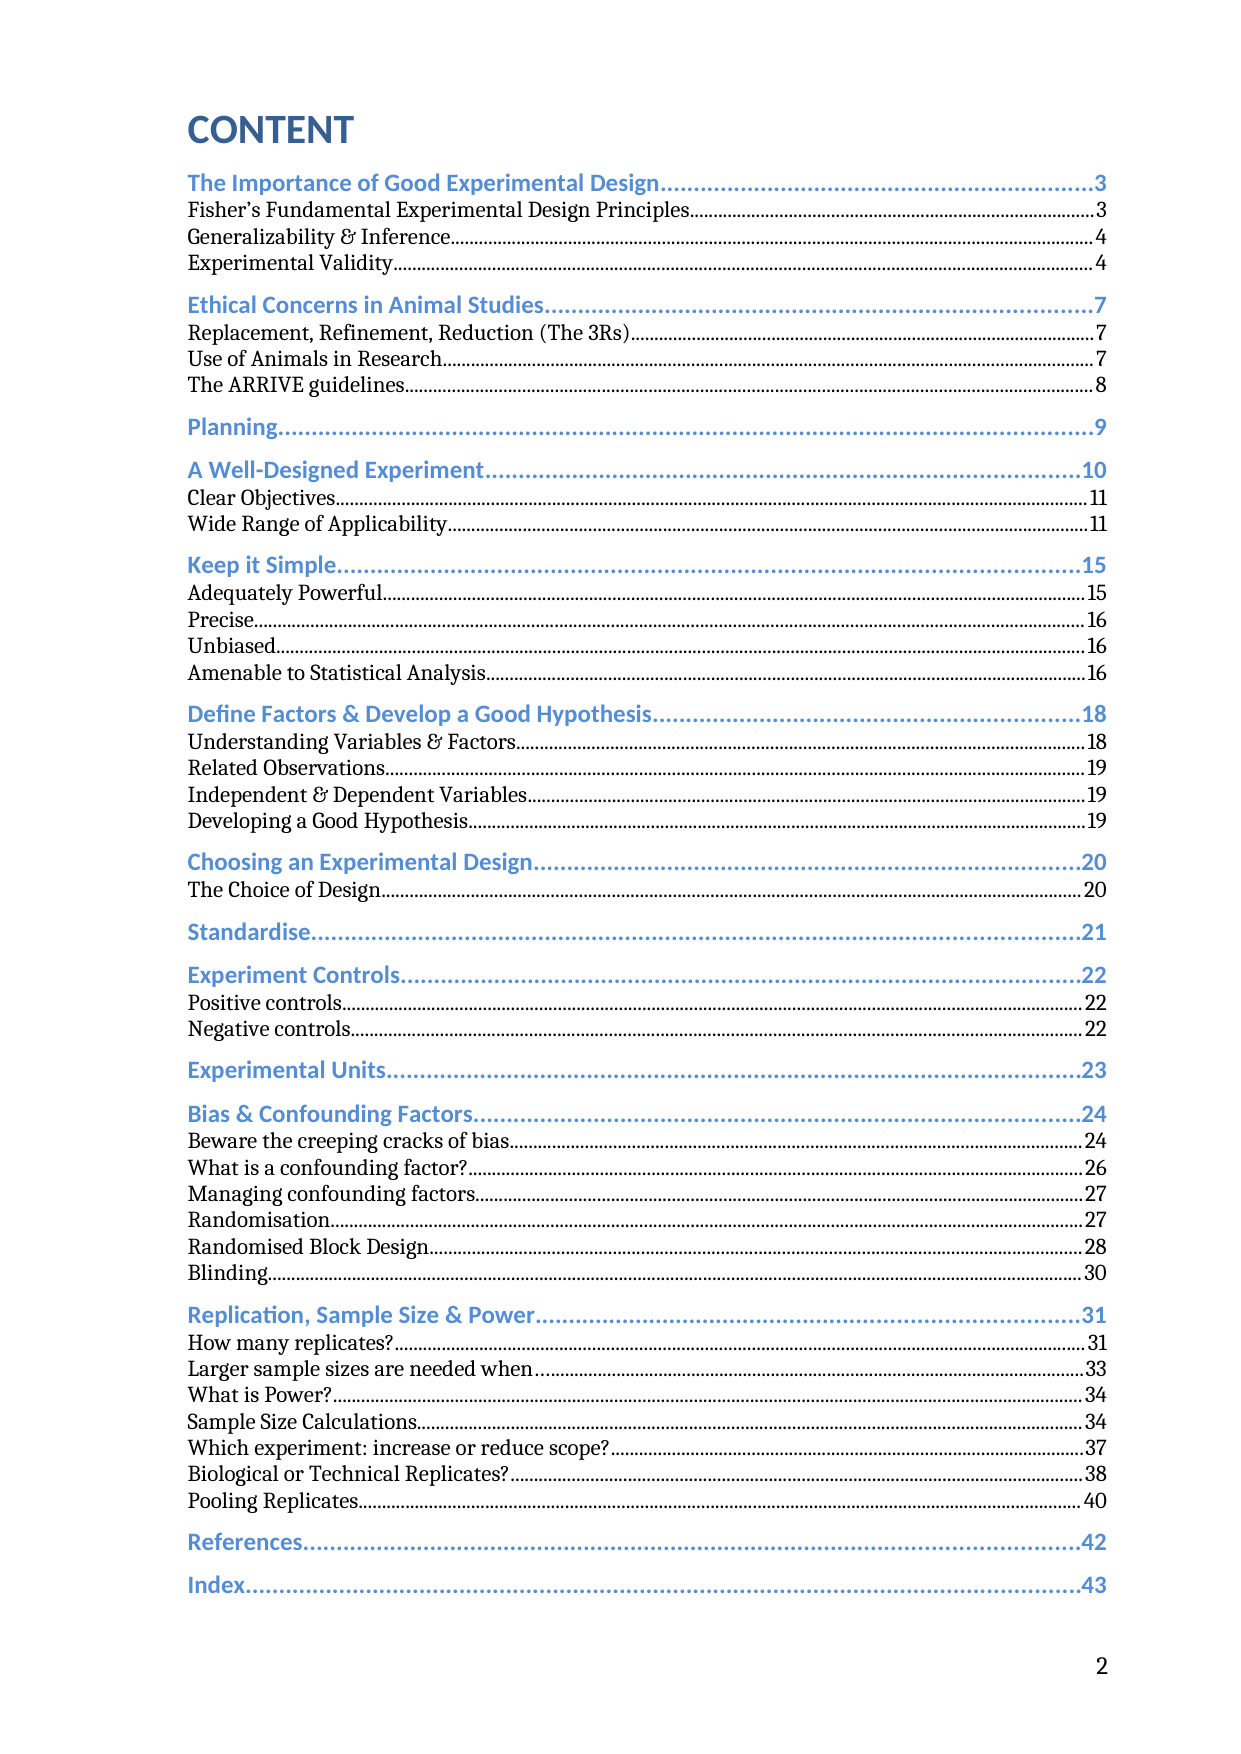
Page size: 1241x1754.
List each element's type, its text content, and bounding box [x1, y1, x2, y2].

text Understanding Variables & Factors 18 [187, 729, 1108, 755]
text Index 43 [187, 1569, 1108, 1600]
text Negative controls 22 [187, 1016, 1108, 1042]
text What is a confounding factor? 26 [187, 1154, 1108, 1181]
text Keep it Simple 15 [187, 550, 1108, 580]
text Define Factors & Develop a Good Hypothesis 18 [187, 698, 1108, 729]
text Bias & Confounding Factors 24 [187, 1098, 1108, 1128]
text Adequately Powerful 15 [187, 580, 1108, 607]
text The Choice of Design 20 [187, 877, 1108, 903]
text Randomisation 27 [187, 1207, 1108, 1234]
text Independent & Dependent Variables 19 [187, 781, 1108, 808]
text Experiment Controls 22 [187, 959, 1108, 989]
text A Well-Designed Experiment 10 [187, 454, 1108, 484]
text Which experiment: increase or reduce scope? 37 [187, 1435, 1108, 1461]
text Experimental Units 23 [187, 1055, 1108, 1085]
text References 42 [187, 1526, 1108, 1557]
text Generalizability & Inference 4 [187, 224, 1108, 250]
text Positive controls 22 [187, 989, 1108, 1016]
text Beware the creeping cracks of bias 24 [187, 1128, 1108, 1154]
text Planning 9 [187, 411, 1108, 441]
text How many replicates? 31 [187, 1329, 1108, 1356]
text Ethical Concerns in Animal Studies 7 [187, 289, 1108, 319]
text What is Power? 34 [187, 1382, 1108, 1408]
text Use of Animals in Research 7 [187, 346, 1108, 372]
text Replacement, Refinement, Reduction (The 3Rs) 7 [187, 319, 1108, 346]
text Pooling Replicates 40 [187, 1487, 1108, 1514]
text Blinding 30 [187, 1260, 1108, 1286]
text Wide Range of Applicability 11 [187, 511, 1108, 537]
text Clear Objectives 11 [187, 484, 1108, 511]
text Fisher’s Fundamental Experimental Design Principles 3 [187, 197, 1108, 224]
text Choosing an Experimental Design 20 [187, 847, 1108, 877]
text Biological or Technical Replicates? 38 [187, 1461, 1108, 1487]
text Precise 16 [187, 607, 1108, 633]
text Replication, Sample Size & Power 31 [187, 1299, 1108, 1329]
text Managing confounding factors 27 [187, 1181, 1108, 1207]
text The ARRIVE guidelines 8 [187, 372, 1108, 398]
text The Importance of Good Experimental Design 3 [187, 167, 1108, 197]
text Sample Size Calculations 34 [187, 1408, 1108, 1435]
text Developing a Good Hypothesis 19 [187, 808, 1108, 834]
text Experimental Validity 4 [187, 250, 1108, 276]
text Randomised Block Design 28 [187, 1234, 1108, 1260]
text Standardise 21 [187, 916, 1108, 946]
text Unbiased 16 [187, 633, 1108, 659]
text Larger sample sizes are needed when… 33 [187, 1356, 1108, 1382]
text Amenable to Statistical Analysis 16 [187, 659, 1108, 686]
text CONTENT [187, 103, 1074, 154]
text Related Observations 19 [187, 755, 1108, 781]
